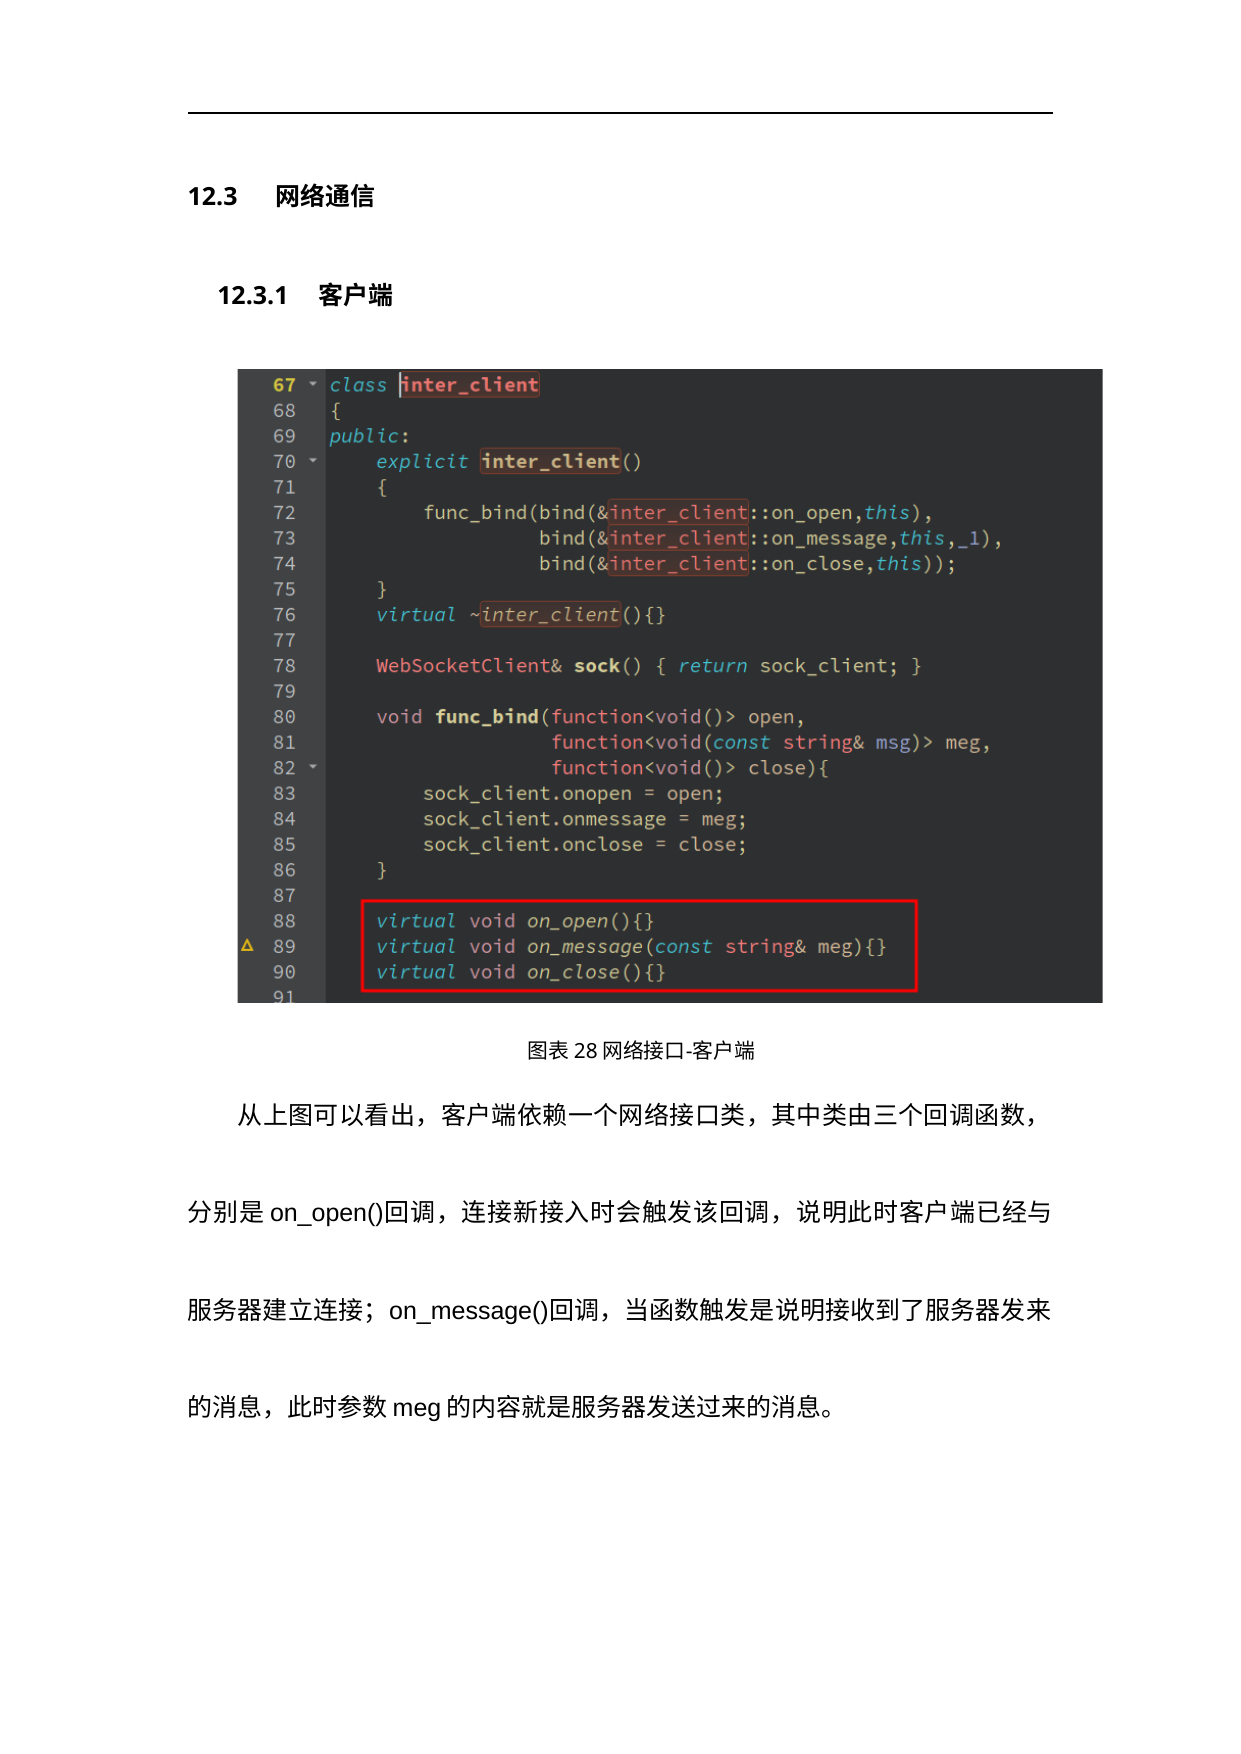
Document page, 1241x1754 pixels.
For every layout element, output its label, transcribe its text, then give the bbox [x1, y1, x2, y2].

subtitle 网络通信 [187, 162, 1053, 227]
subtitle 客户端 [217, 261, 1053, 326]
text 从上图可以看出，客户端依赖一个网络接口类，其中类由三个回调函数，分别是on_open()回调，连接新接入时会触发该回调，说明此时客户端已经与服务器建立连接；on_message()回调，当函数触发是说明接收到了服务器发来的消息，此时参数meg的内容就是服务器发送过来的消息。 [187, 1081, 1053, 1438]
text 图表 28 网络接口-客户端 [187, 1033, 1053, 1066]
picture [237, 369, 1103, 1003]
